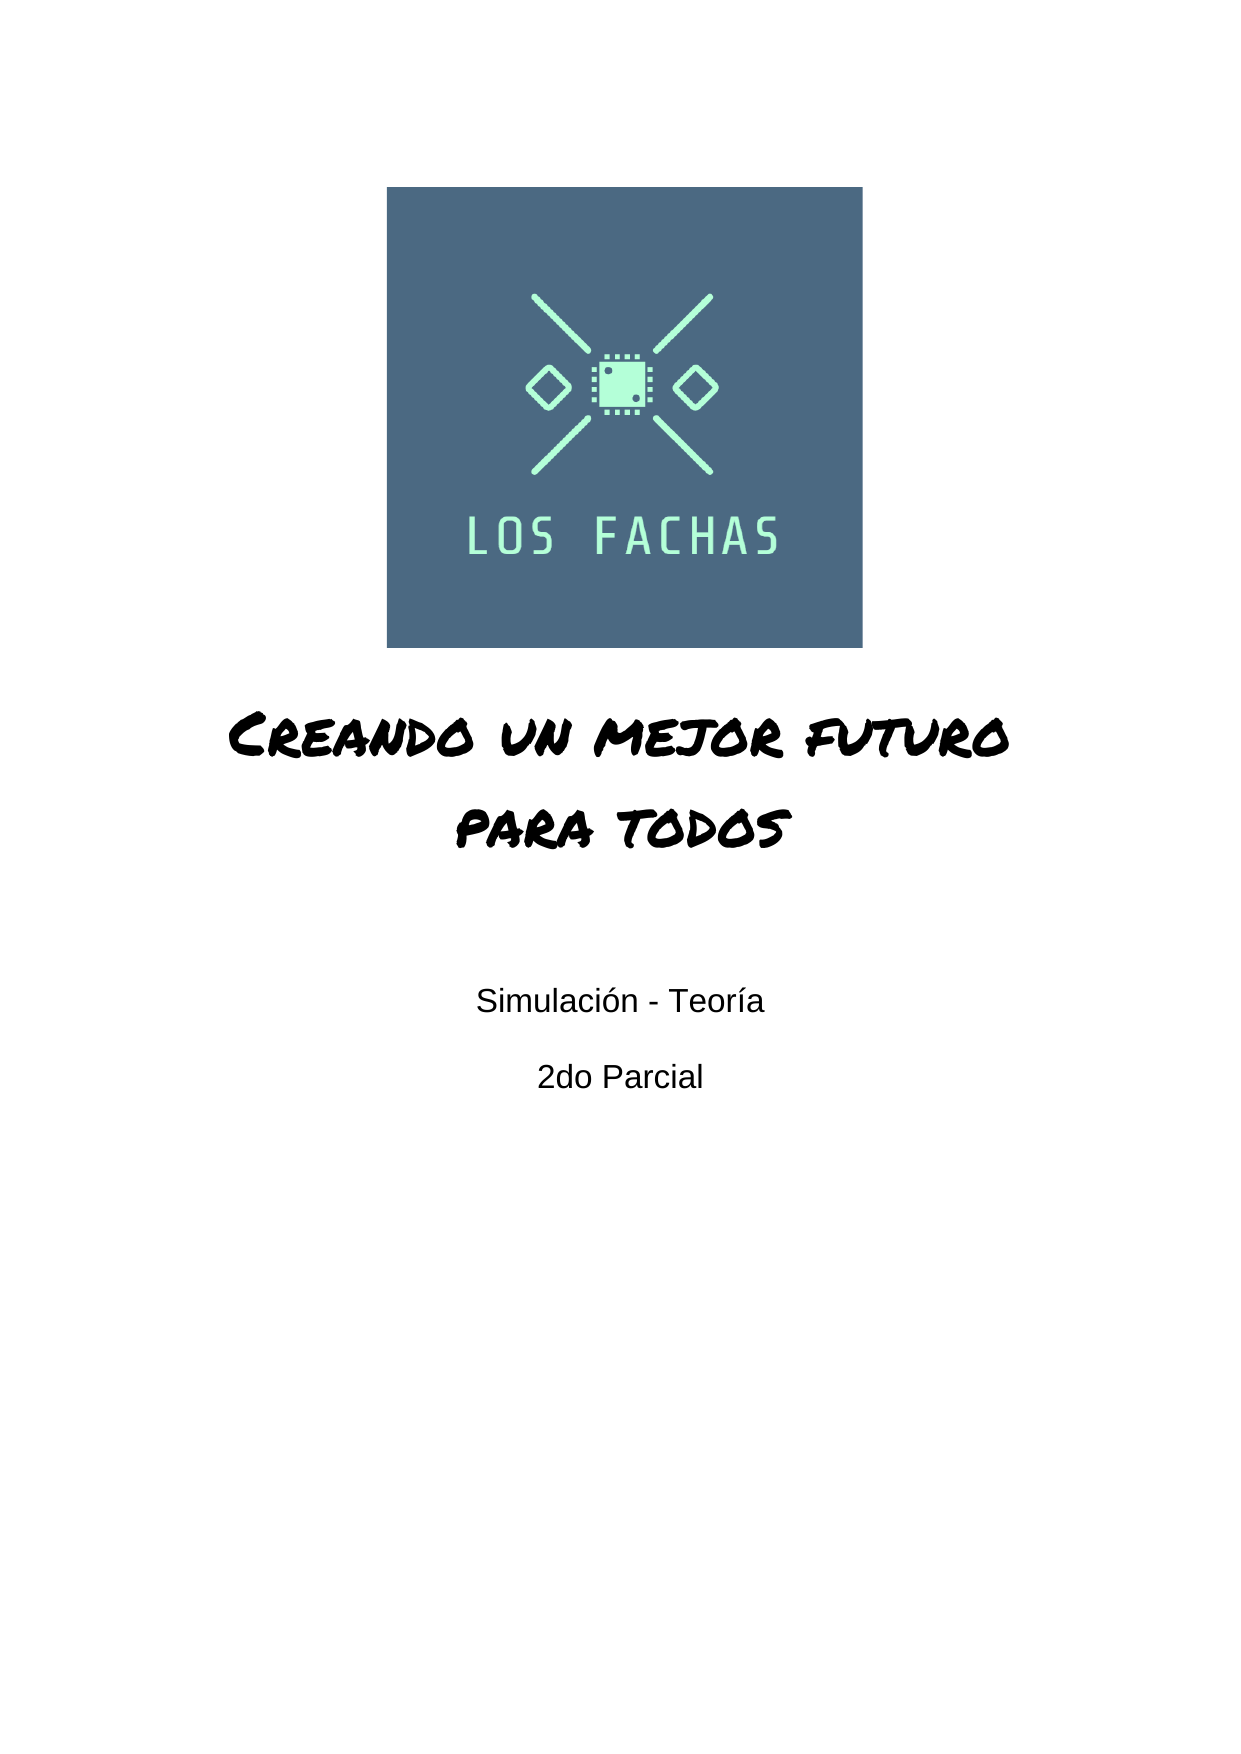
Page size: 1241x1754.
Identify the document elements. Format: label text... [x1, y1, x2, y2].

subtitle Simulación - Teoría [150, 981, 1090, 1019]
subtitle 2do Parcial [150, 1057, 1090, 1095]
subtitle Creando un mejor futuro para todos [150, 686, 1090, 868]
picture [386, 187, 863, 648]
